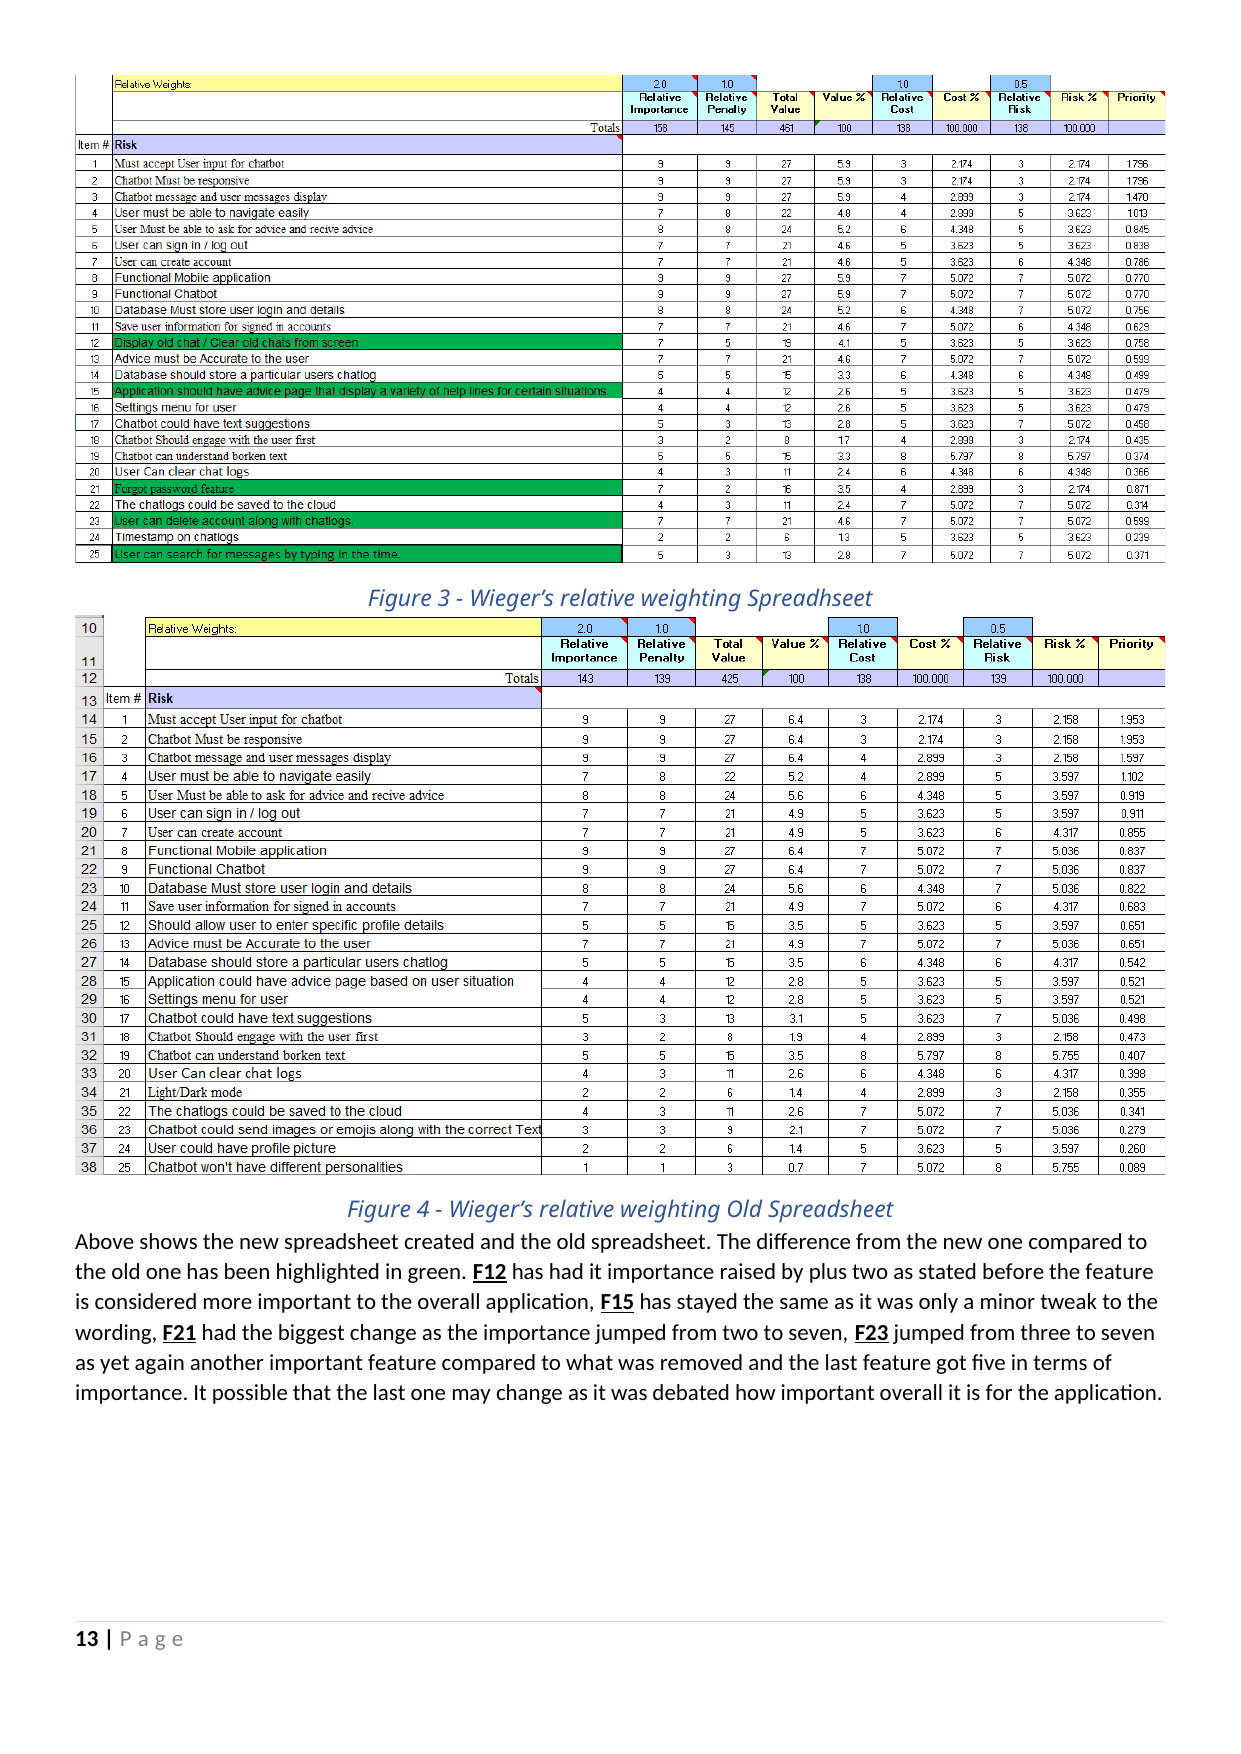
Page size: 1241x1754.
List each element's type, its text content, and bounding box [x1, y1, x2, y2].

subtitle Figure 4 - Wieger’s relative weighting Old Spreadsheet [75, 1193, 1165, 1224]
picture [75, 75, 1166, 563]
text Above shows the new spreadsheet created and the old spreadsheet. The difference from the new one compared to the old one has been highlighted in green. F12 has had it importance raised by plus two as stated before the feature is considered more important to the overall application, F15 has stayed the same as it was only a minor tweak to the wording, F21 had the biggest change as the importance jumped from two to seven, F23 jumped from three to seven as yet again another important feature compared to what was removed and the last feature got five in terms of importance. It possible that the last one may change as it was debated how important overall it is for the application. [75, 1227, 1165, 1406]
subtitle Figure 3 - Wieger’s relative weighting Spreadhseet [75, 582, 1165, 613]
picture [75, 615, 1166, 1175]
